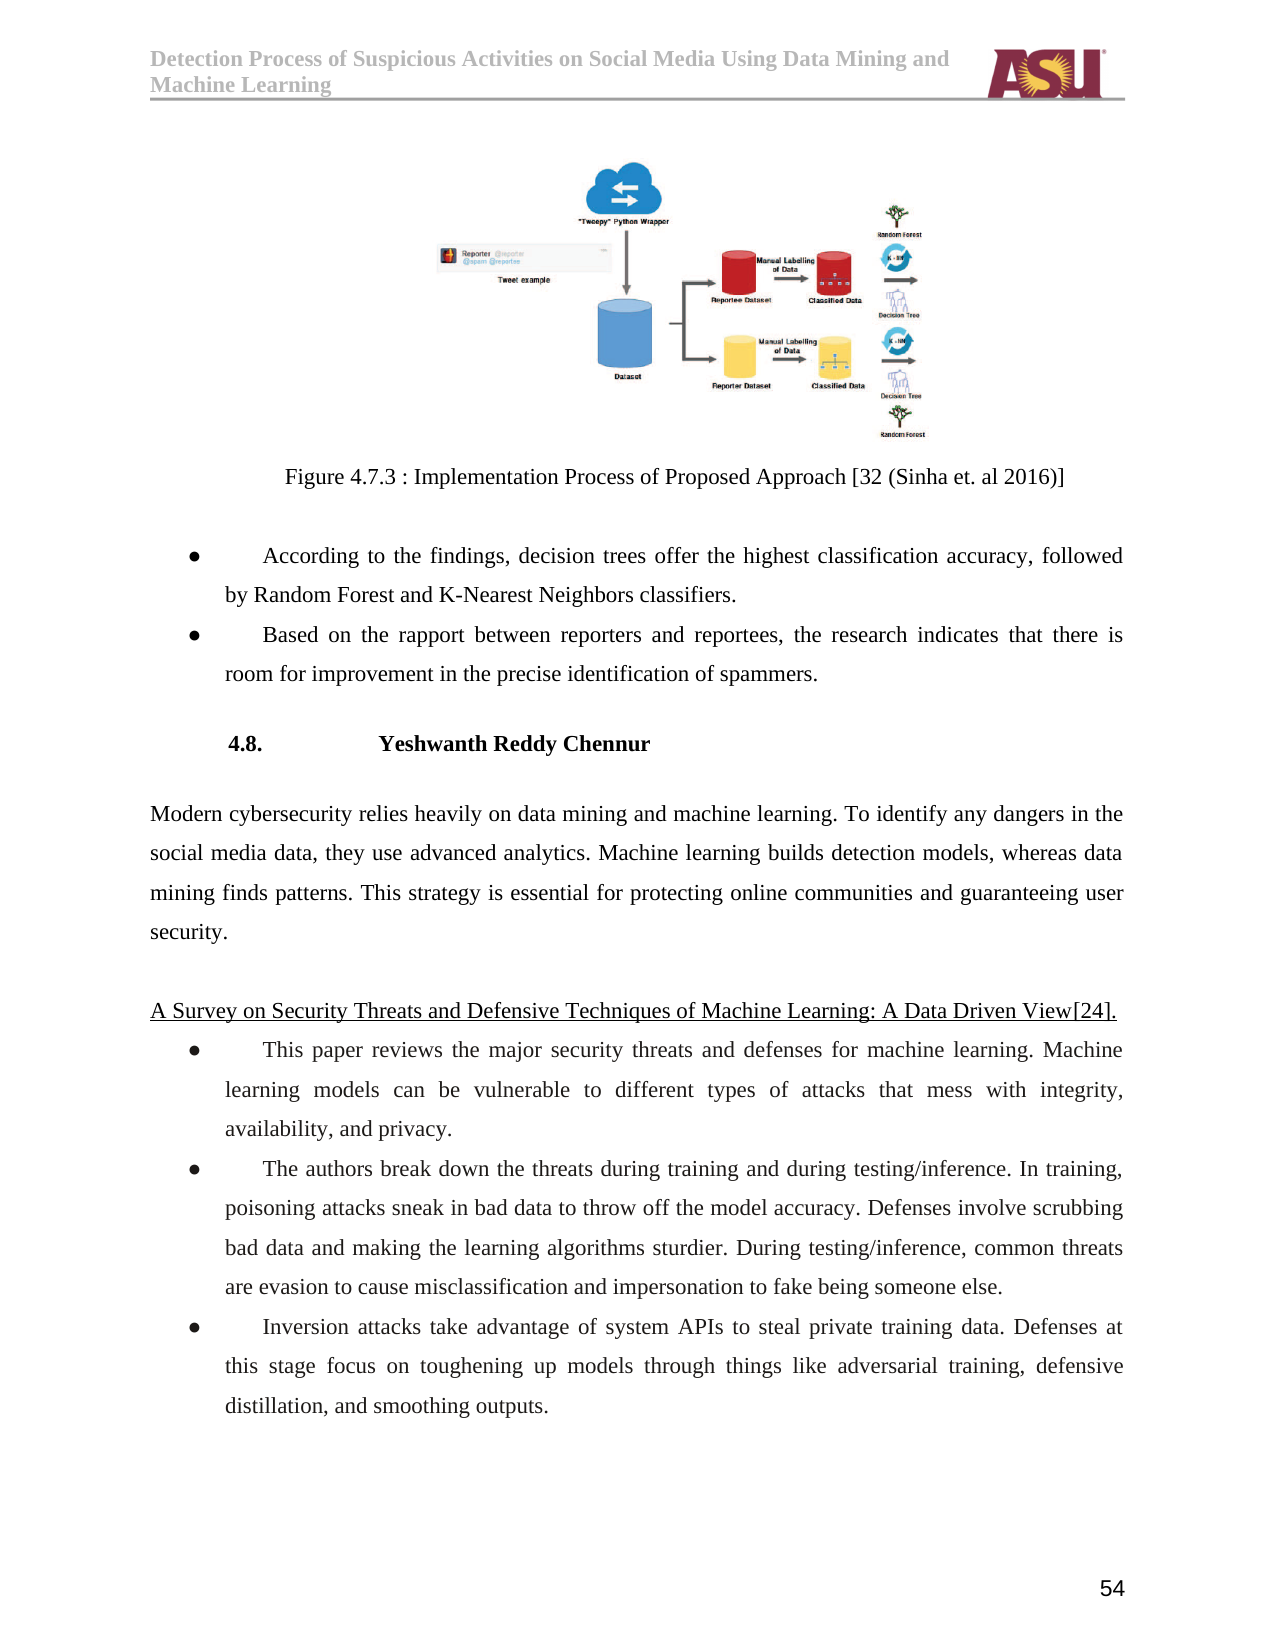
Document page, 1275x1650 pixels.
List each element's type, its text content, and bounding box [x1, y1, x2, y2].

list This paper reviews the major security threats and defenses for machine learning. Machine learning models can be vulnerable to different types of attacks that mess with integrity, availability, and privacy. [187, 1037, 1125, 1142]
list According to the findings, decision trees offer the highest classification accuracy, followed by Random Forest and K-Nearest Neighbors classifiers. [187, 542, 1125, 608]
list Inversion attacks take advantage of system APIs to steal private training data. Defenses at this stage focus on toughening up models through things like adversarial training, defensive distillation, and smoothing outputs. [187, 1313, 1125, 1418]
text Modern cybersecurity relies heavily on data mining and machine learning. To identify any dangers in the social media data, they use advanced analytics. Machine learning builds detection models, whereas data mining finds patterns. This strategy is essential for protecting online communities and guaranteeing user security. [150, 800, 1125, 944]
list Based on the rapport between reporters and reportees, the research indicates that there is room for improvement in the precise identification of spammers. [187, 621, 1125, 687]
text A Survey on Security Threats and Defensive Techniques of Machine Learning: A Data Driven View[24]. [150, 997, 1125, 1023]
list The authors break down the threats during training and during testing/inference. In training, poisoning attacks sneak in bad data to throw off the model accuracy. Defenses involve scrubbing bad data and making the learning algorithms sturdier. During testing/inference, common threats are evasion to cause misclassification and impersonation to fake being someone else. [187, 1155, 1125, 1300]
picture [383, 158, 967, 450]
picture [987, 49, 1109, 97]
text Figure 4.7.3 : Implementation Process of Proposed Approach [32 (Sinha et. al 2016)] [225, 463, 1125, 489]
subtitle Yeshwanth Reddy Chennur [262, 730, 1125, 756]
